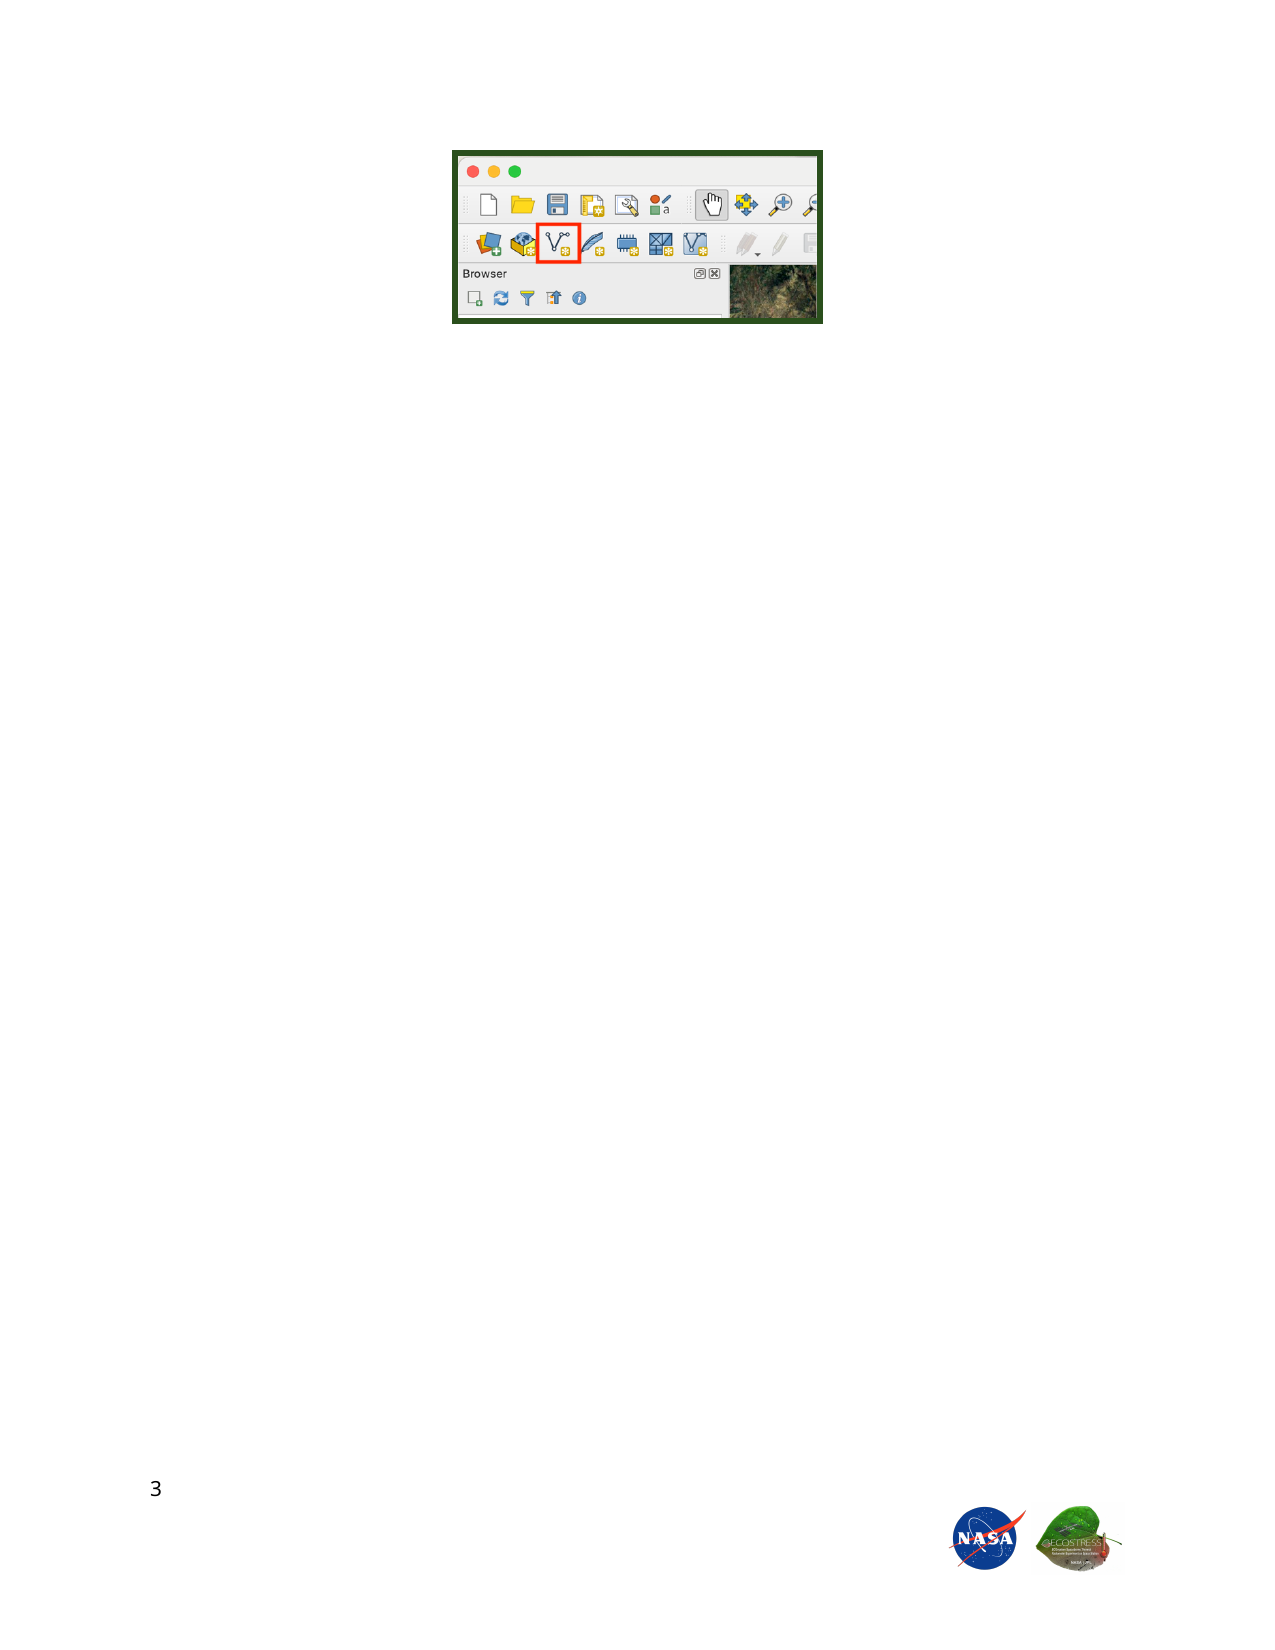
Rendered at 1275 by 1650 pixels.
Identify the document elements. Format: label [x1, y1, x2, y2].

picture [458, 156, 817, 318]
picture [946, 1502, 1125, 1575]
